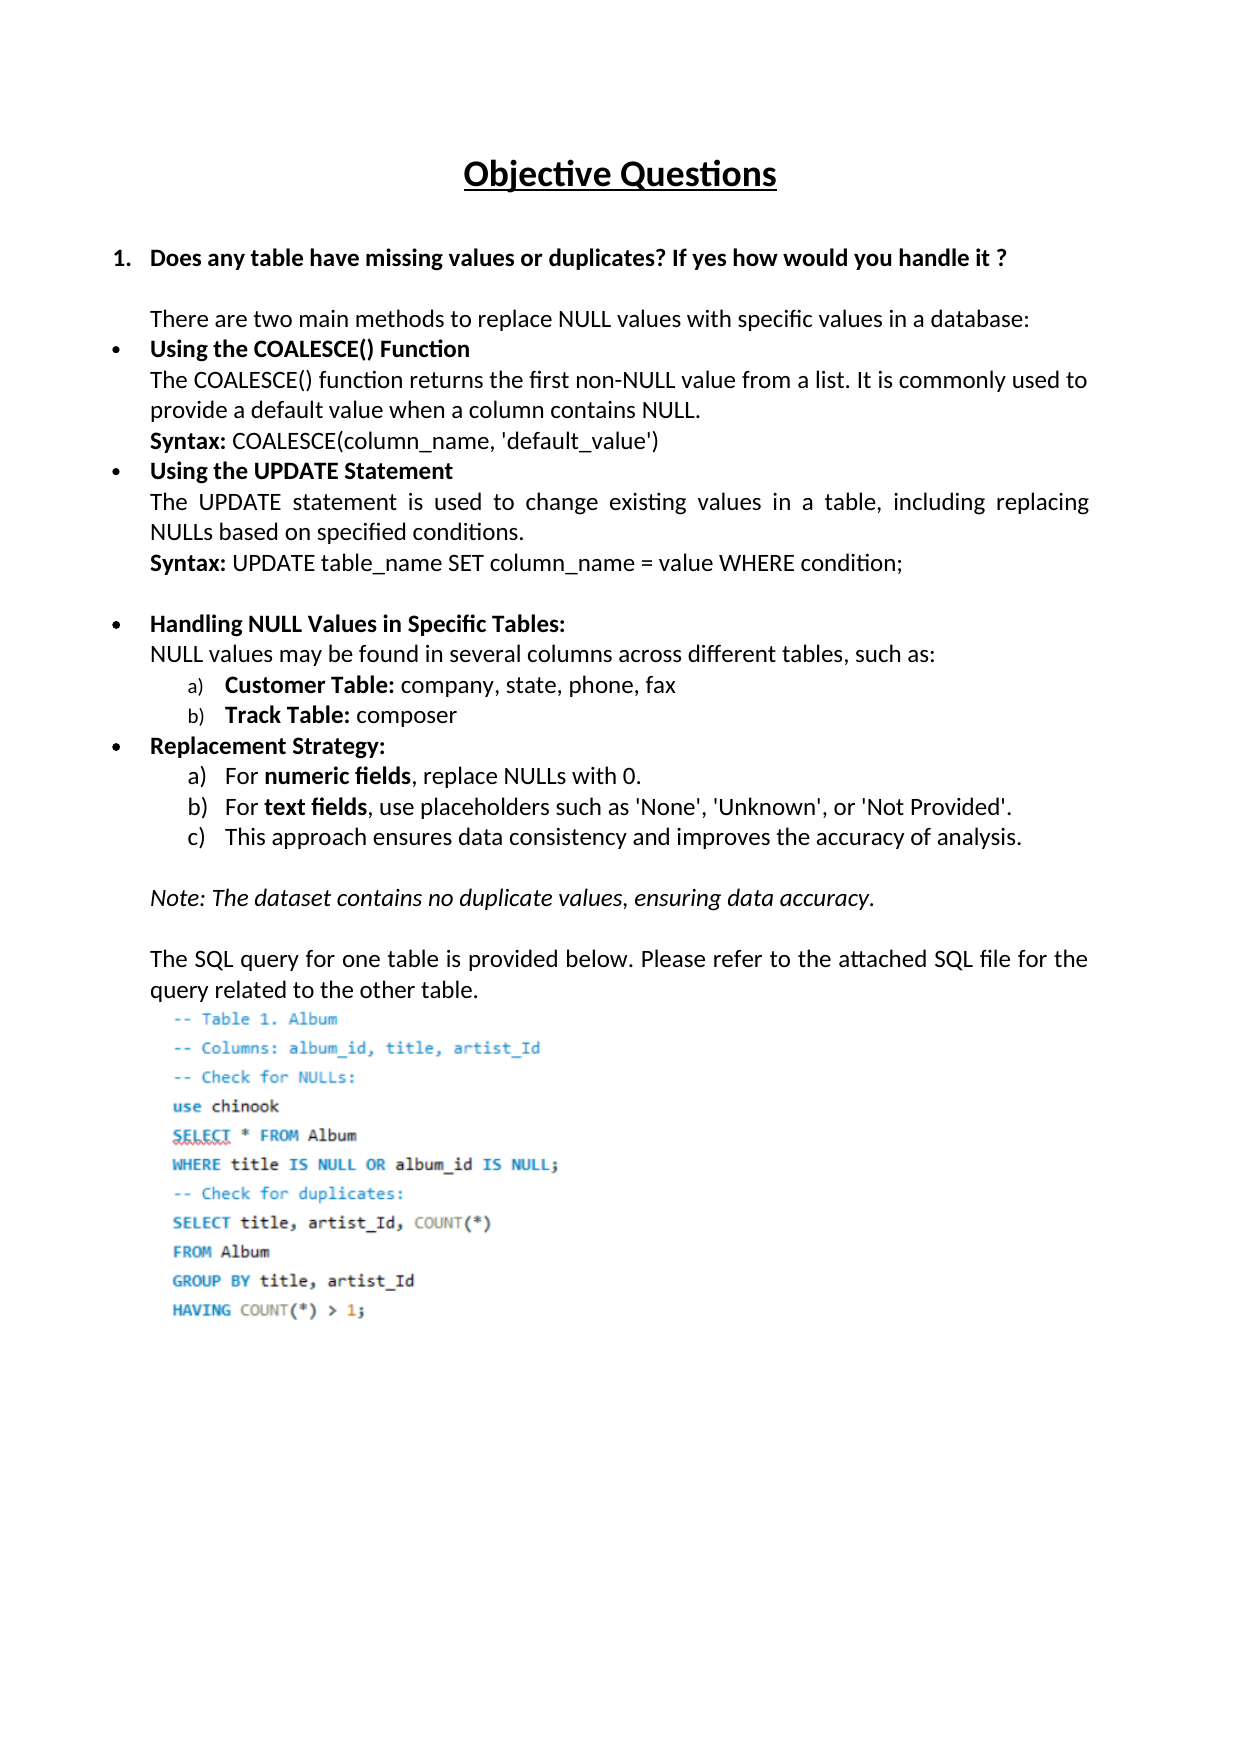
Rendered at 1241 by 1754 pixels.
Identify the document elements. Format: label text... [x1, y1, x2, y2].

list NULL values may be found in several columns across different tables, such as: [150, 638, 1090, 669]
text Note: The dataset contains no duplicate values, ensuring data accuracy. [150, 883, 1090, 913]
list For text fields, use placeholders such as 'None', 'Unknown', or 'Not Provided'. [187, 791, 1090, 822]
list Replacement Strategy: [112, 730, 1090, 761]
list The SQL query for one table is provided below. Please refer to the attached SQL file for the query related to the other table. [150, 944, 1090, 1005]
text There are two main methods to replace NULL values with specific values in a database: [150, 303, 1090, 333]
list Track Table: composer [187, 699, 1090, 730]
list This approach ensures data consistency and improves the accuracy of analysis. [187, 822, 1090, 852]
list Syntax: UPDATE table_name SET column_name = value WHERE condition; [150, 547, 1090, 577]
list Objective Questions [150, 150, 1090, 196]
list Syntax: COALESCE(column_name, 'default_value') [150, 425, 1090, 455]
list Customer Table: company, state, phone, fax [187, 669, 1090, 699]
list The COALESCE() function returns the first non-NULL value from a list. It is commonly used to provide a default value when a column contains NULL. [150, 364, 1090, 425]
list Using the COALESCE() Function [112, 333, 1090, 364]
list For numeric fields, replace NULLs with 0. [187, 761, 1090, 791]
list Does any table have missing values or duplicates? If yes how would you handle it ? [112, 242, 1090, 272]
list Handling NULL Values in Specific Tables: [112, 608, 1090, 638]
picture [150, 1004, 630, 1322]
list Using the UPDATE Statement [112, 455, 1090, 486]
list The UPDATE statement is used to change existing values in a table, including replacing NULLs based on specified conditions. [150, 486, 1090, 547]
